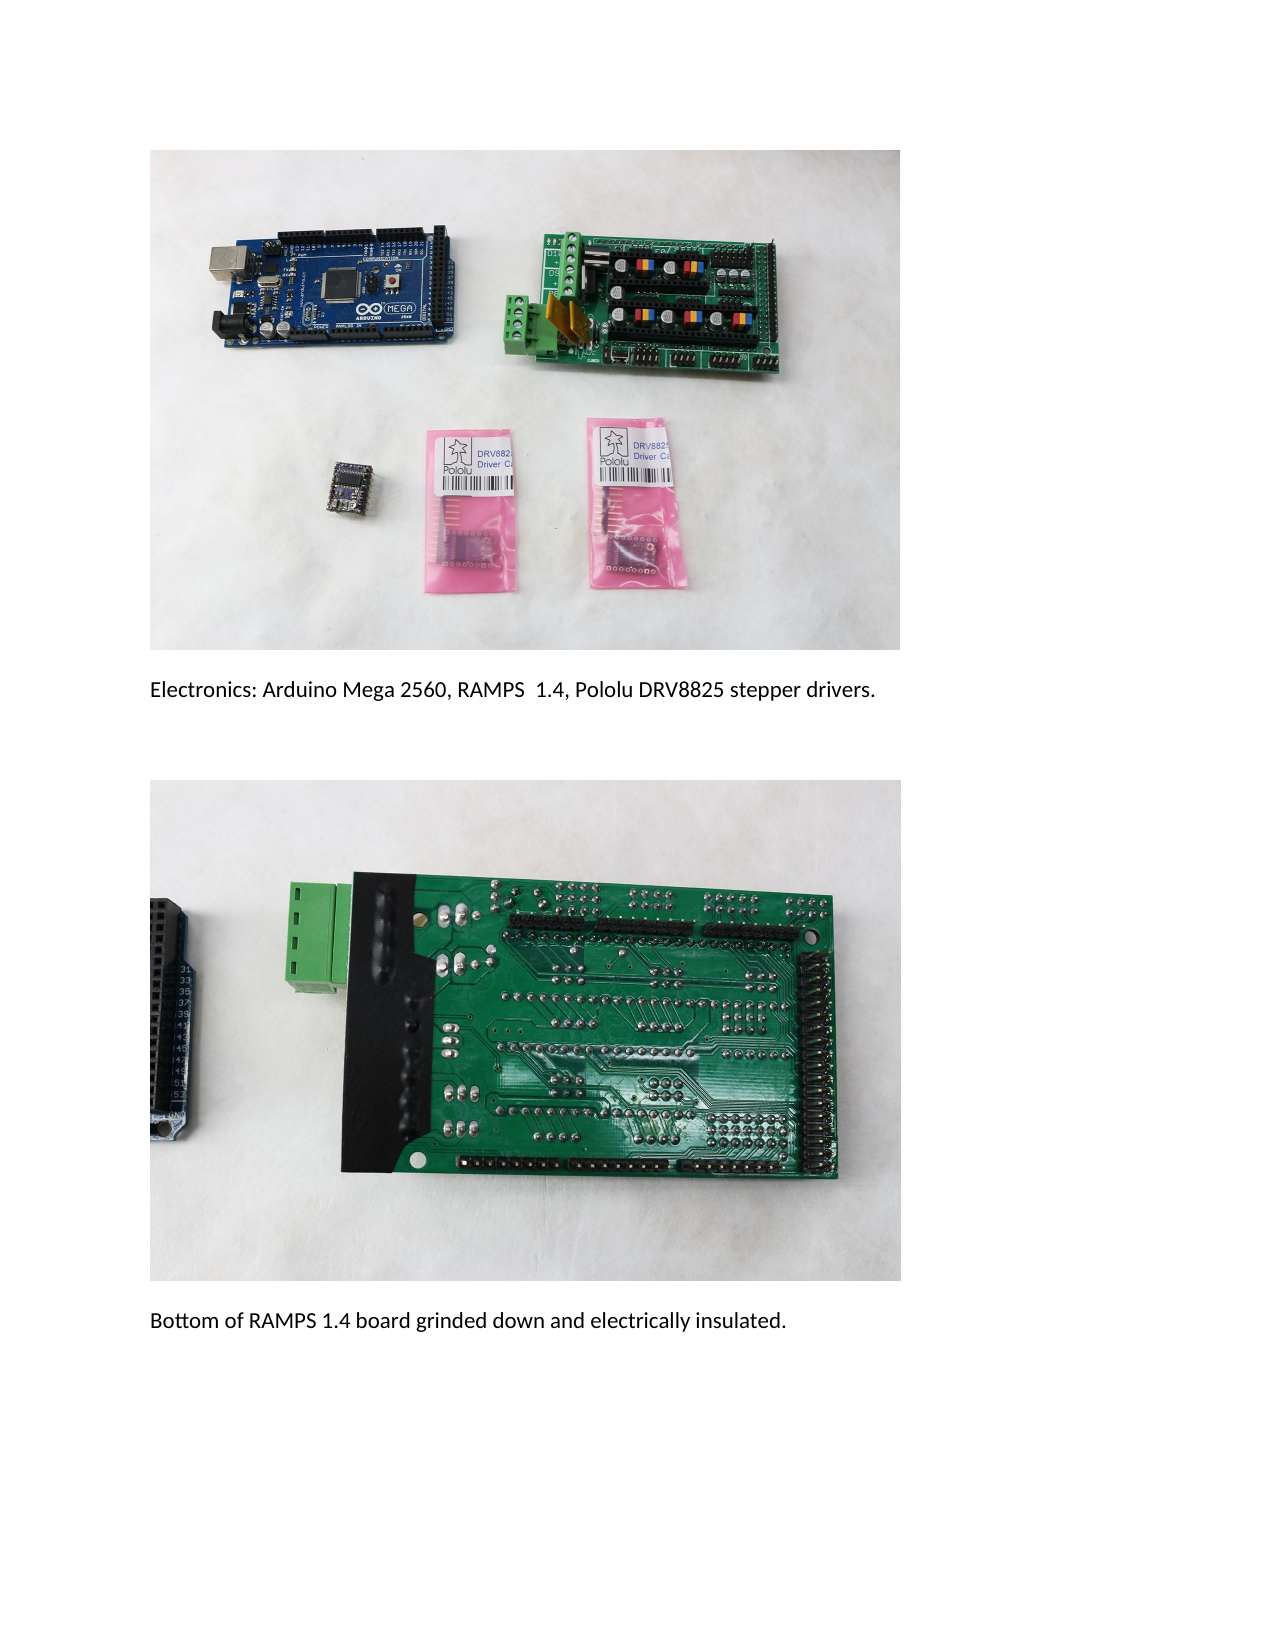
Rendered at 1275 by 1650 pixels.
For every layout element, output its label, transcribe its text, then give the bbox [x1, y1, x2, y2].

picture [150, 150, 901, 650]
text Bottom of RAMPS 1.4 board grinded down and electrically insulated. [150, 1306, 1125, 1334]
text Electronics: Arduino Mega 2560, RAMPS 1.4, Pololu DRV8825 stepper drivers. [150, 675, 1125, 703]
picture [150, 780, 901, 1281]
